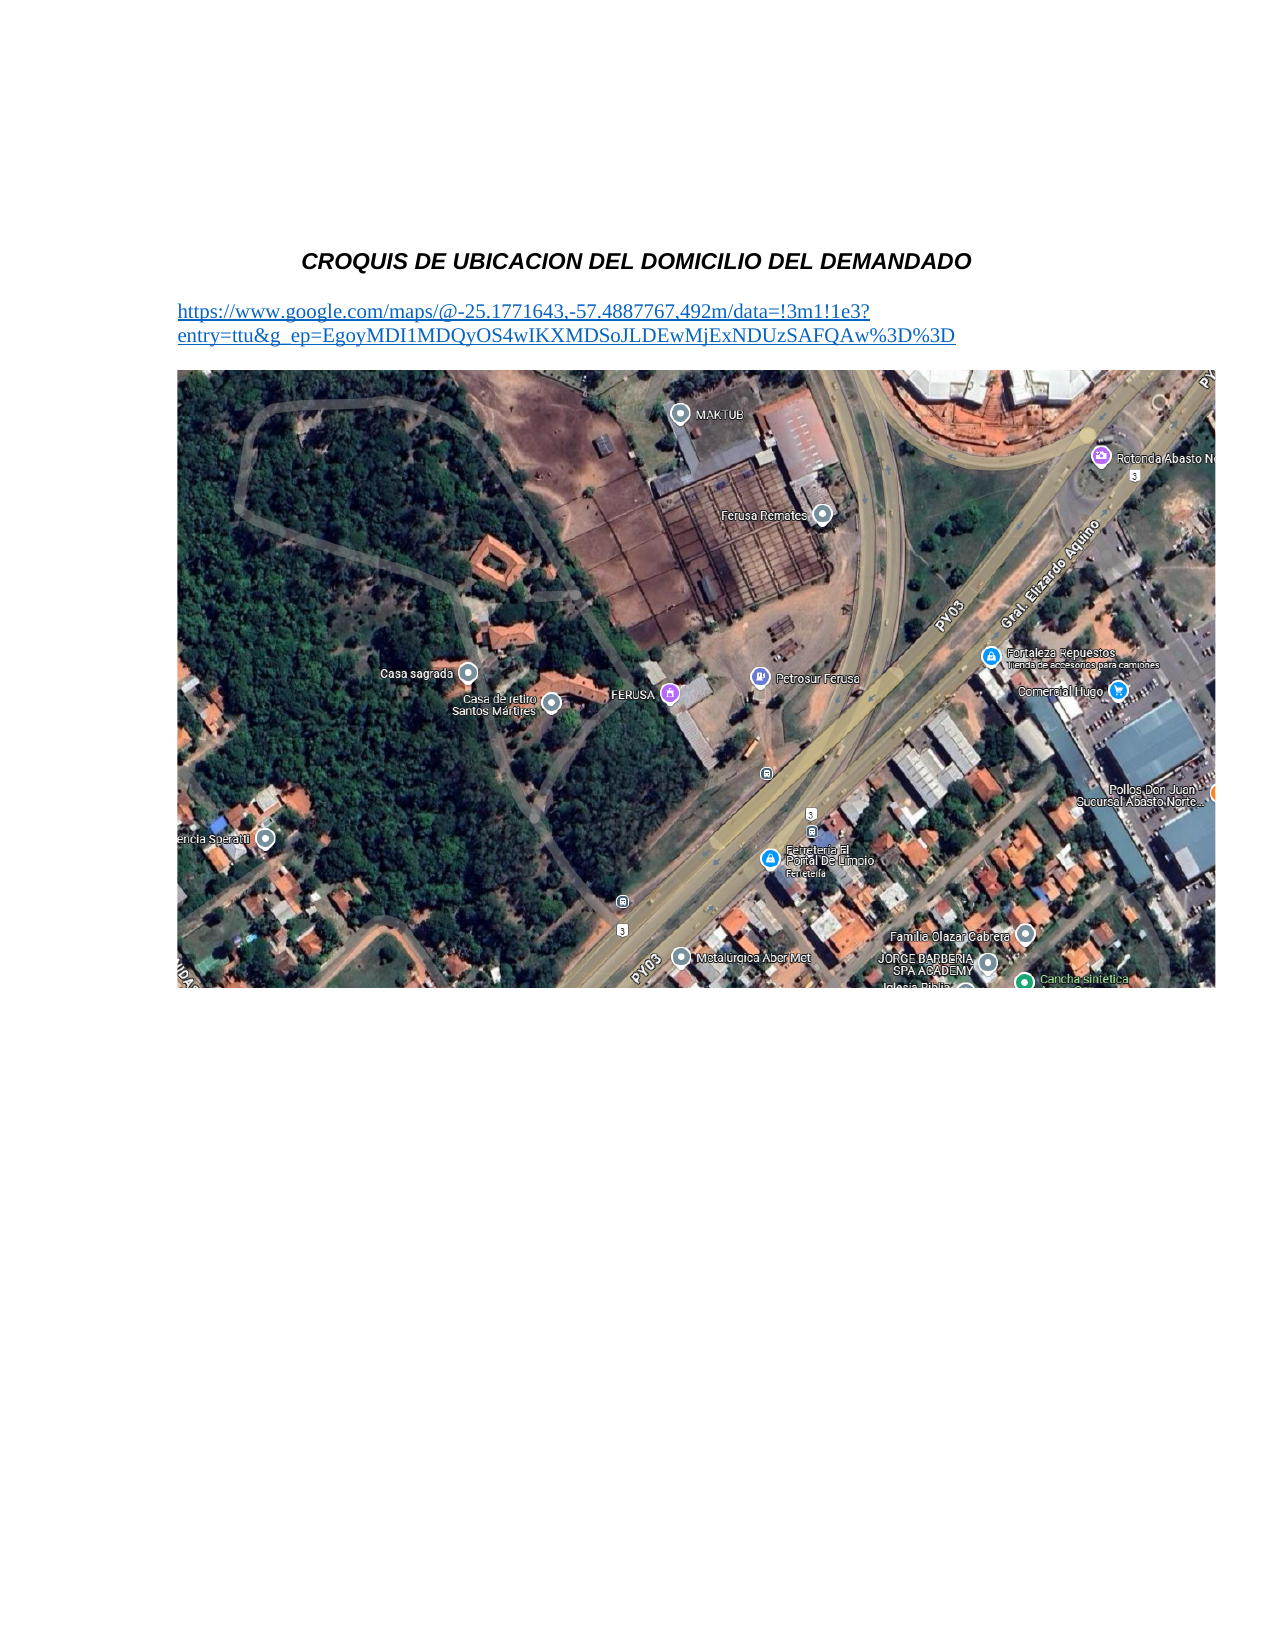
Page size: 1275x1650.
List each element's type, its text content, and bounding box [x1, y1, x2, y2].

text https://www.google.com/maps/@-25.1771643,-57.4887767,492m/data=!3m1!1e3?entry=ttu&g_ep=EgoyMDI1MDQyOS4wIKXMDSoJLDEwMjExNDUzSAFQAw%3D%3D [177, 299, 1098, 347]
text CROQUIS DE UBICACION DEL DOMICILIO DEL DEMANDADO [177, 248, 1098, 274]
picture [177, 370, 1216, 988]
